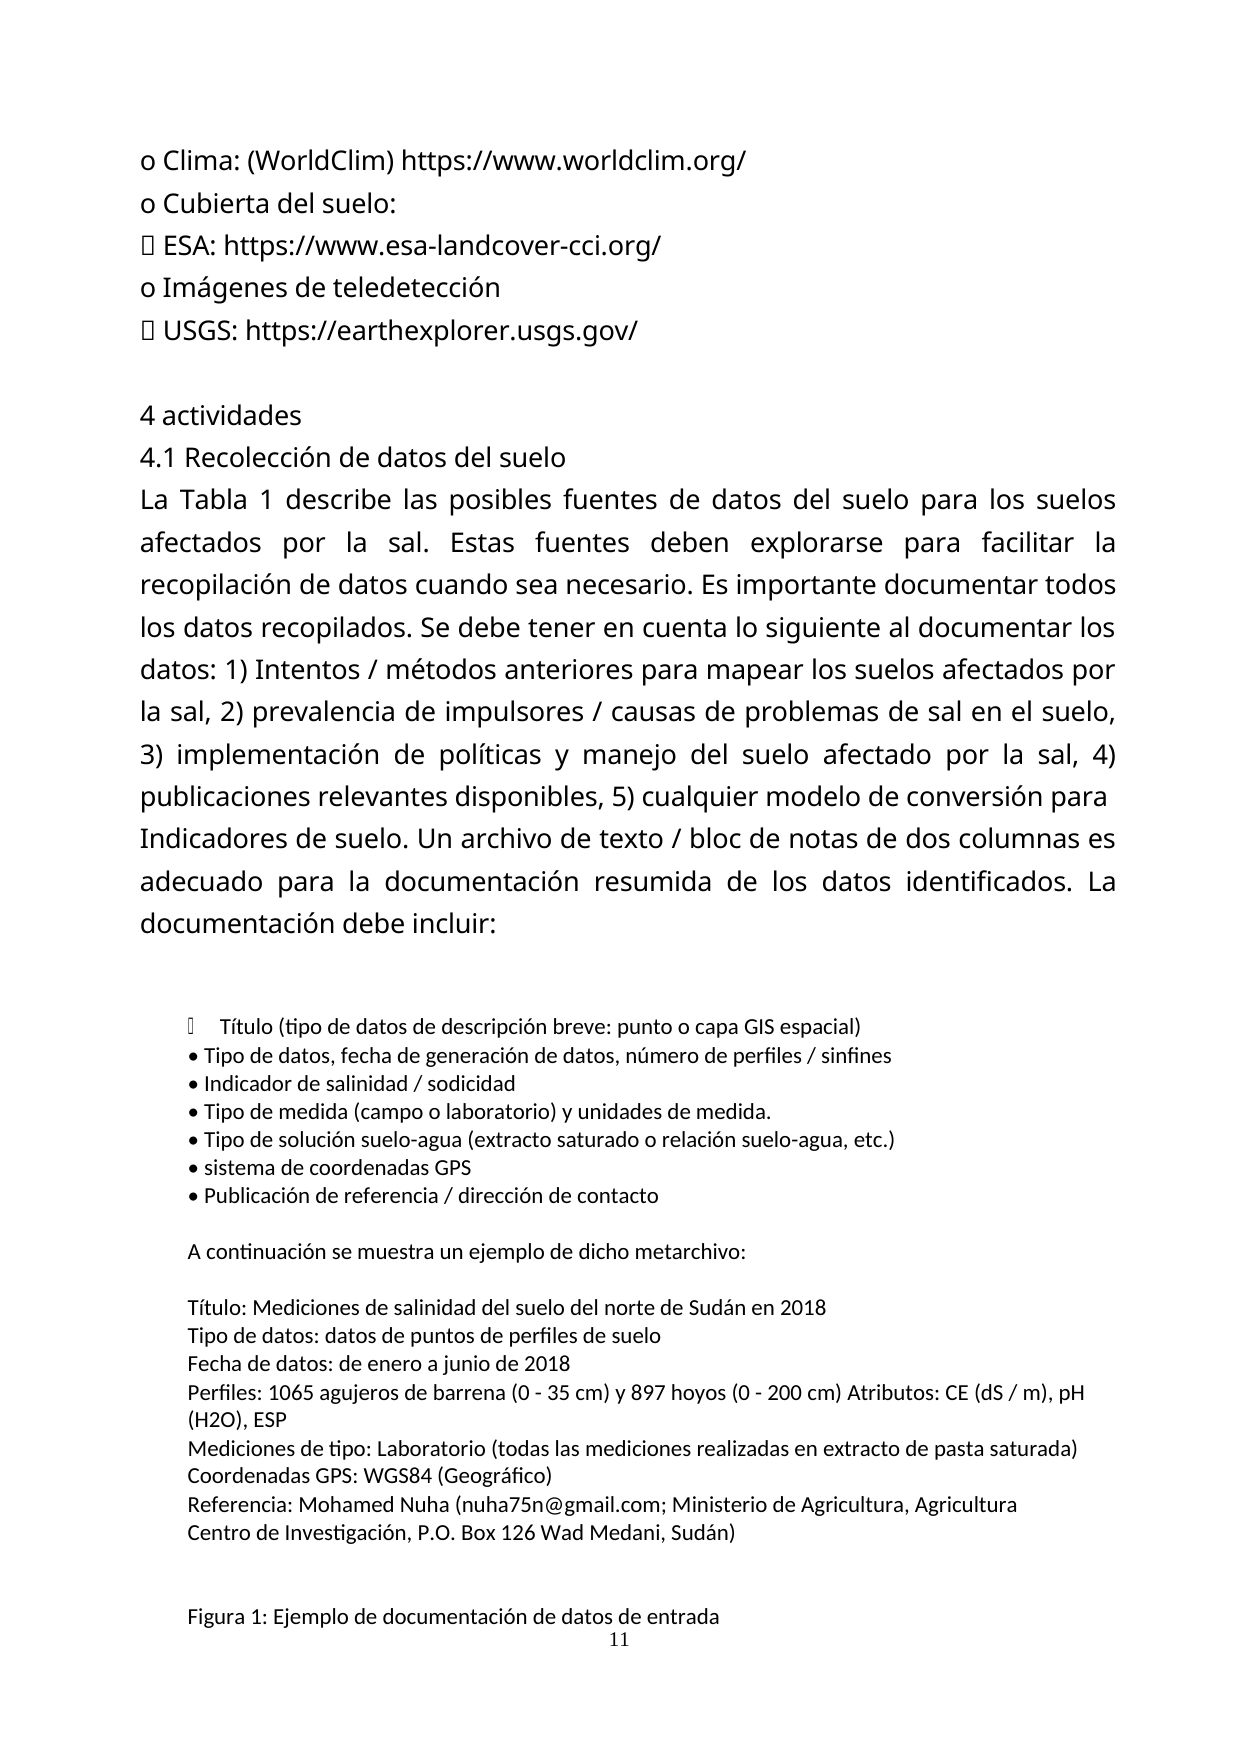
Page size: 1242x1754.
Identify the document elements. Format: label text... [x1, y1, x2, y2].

text Título: Mediciones de salinidad del suelo del norte de Sudán en 2018 [187, 1293, 1117, 1322]
text 4.1 Recolección de datos del suelo [139, 438, 1117, 475]
text 4 actividades [139, 396, 1117, 433]
text A continuación se muestra un ejemplo de dicho metarchivo: [187, 1237, 1117, 1266]
text  ESA: https://www.esa-landcover-cci.org/ [139, 226, 1117, 263]
text Tipo de datos: datos de puntos de perfiles de suelo [187, 1322, 1117, 1349]
text • sistema de coordenadas GPS [187, 1153, 1117, 1181]
text  Título (tipo de datos de descripción breve: punto o capa GIS espacial) [187, 1010, 1117, 1041]
text La Tabla 1 describe las posibles fuentes de datos del suelo para los suelos afectados por la sal. Estas fuentes deben explorarse para facilitar la recopilación de datos cuando sea necesario. Es importante documentar todos los datos recopilados. Se debe tener en cuenta lo siguiente al documentar los datos: 1) Intentos / métodos anteriores para mapear los suelos afectados por la sal, 2) prevalencia de impulsores / causas de problemas de sal en el suelo, 3) implementación de políticas y manejo del suelo afectado por la sal, 4) publicaciones relevantes disponibles, 5) cualquier modelo de conversión para [139, 481, 1117, 814]
text • Tipo de medida (campo o laboratorio) y unidades de medida. [187, 1097, 1117, 1125]
text o Clima: (WorldClim) https://www.worldclim.org/ [139, 142, 1117, 178]
text Figura 1: Ejemplo de documentación de datos de entrada [187, 1602, 1117, 1630]
text o Imágenes de teledetección [139, 269, 1117, 306]
text Referencia: Mohamed Nuha (nuha75n@gmail.com; Ministerio de Agricultura, Agricultura [187, 1490, 1117, 1518]
text Perfiles: 1065 agujeros de barrena (0 - 35 cm) y 897 hoyos (0 - 200 cm) Atributos: CE (dS / m), pH (H2O), ESP [187, 1378, 1117, 1434]
text Mediciones de tipo: Laboratorio (todas las mediciones realizadas en extracto de pasta saturada) Coordenadas GPS: WGS84 (Geográfico) [187, 1434, 1117, 1490]
text • Publicación de referencia / dirección de contacto [187, 1181, 1117, 1209]
text Centro de Investigación, P.O. Box 126 Wad Medani, Sudán) [187, 1518, 1117, 1546]
text Indicadores de suelo. Un archivo de texto / bloc de notas de dos columnas es adecuado para la documentación resumida de los datos identificados. La documentación debe incluir: [139, 820, 1117, 942]
text o Cubierta del suelo: [139, 184, 1117, 221]
text  USGS: https://earthexplorer.usgs.gov/ [139, 311, 1117, 348]
text • Tipo de solución suelo-agua (extracto saturado o relación suelo-agua, etc.) [187, 1125, 1117, 1153]
text • Indicador de salinidad / sodicidad [187, 1069, 1117, 1097]
text • Tipo de datos, fecha de generación de datos, número de perfiles / sinfines [187, 1041, 1117, 1069]
text Fecha de datos: de enero a junio de 2018 [187, 1349, 1117, 1378]
